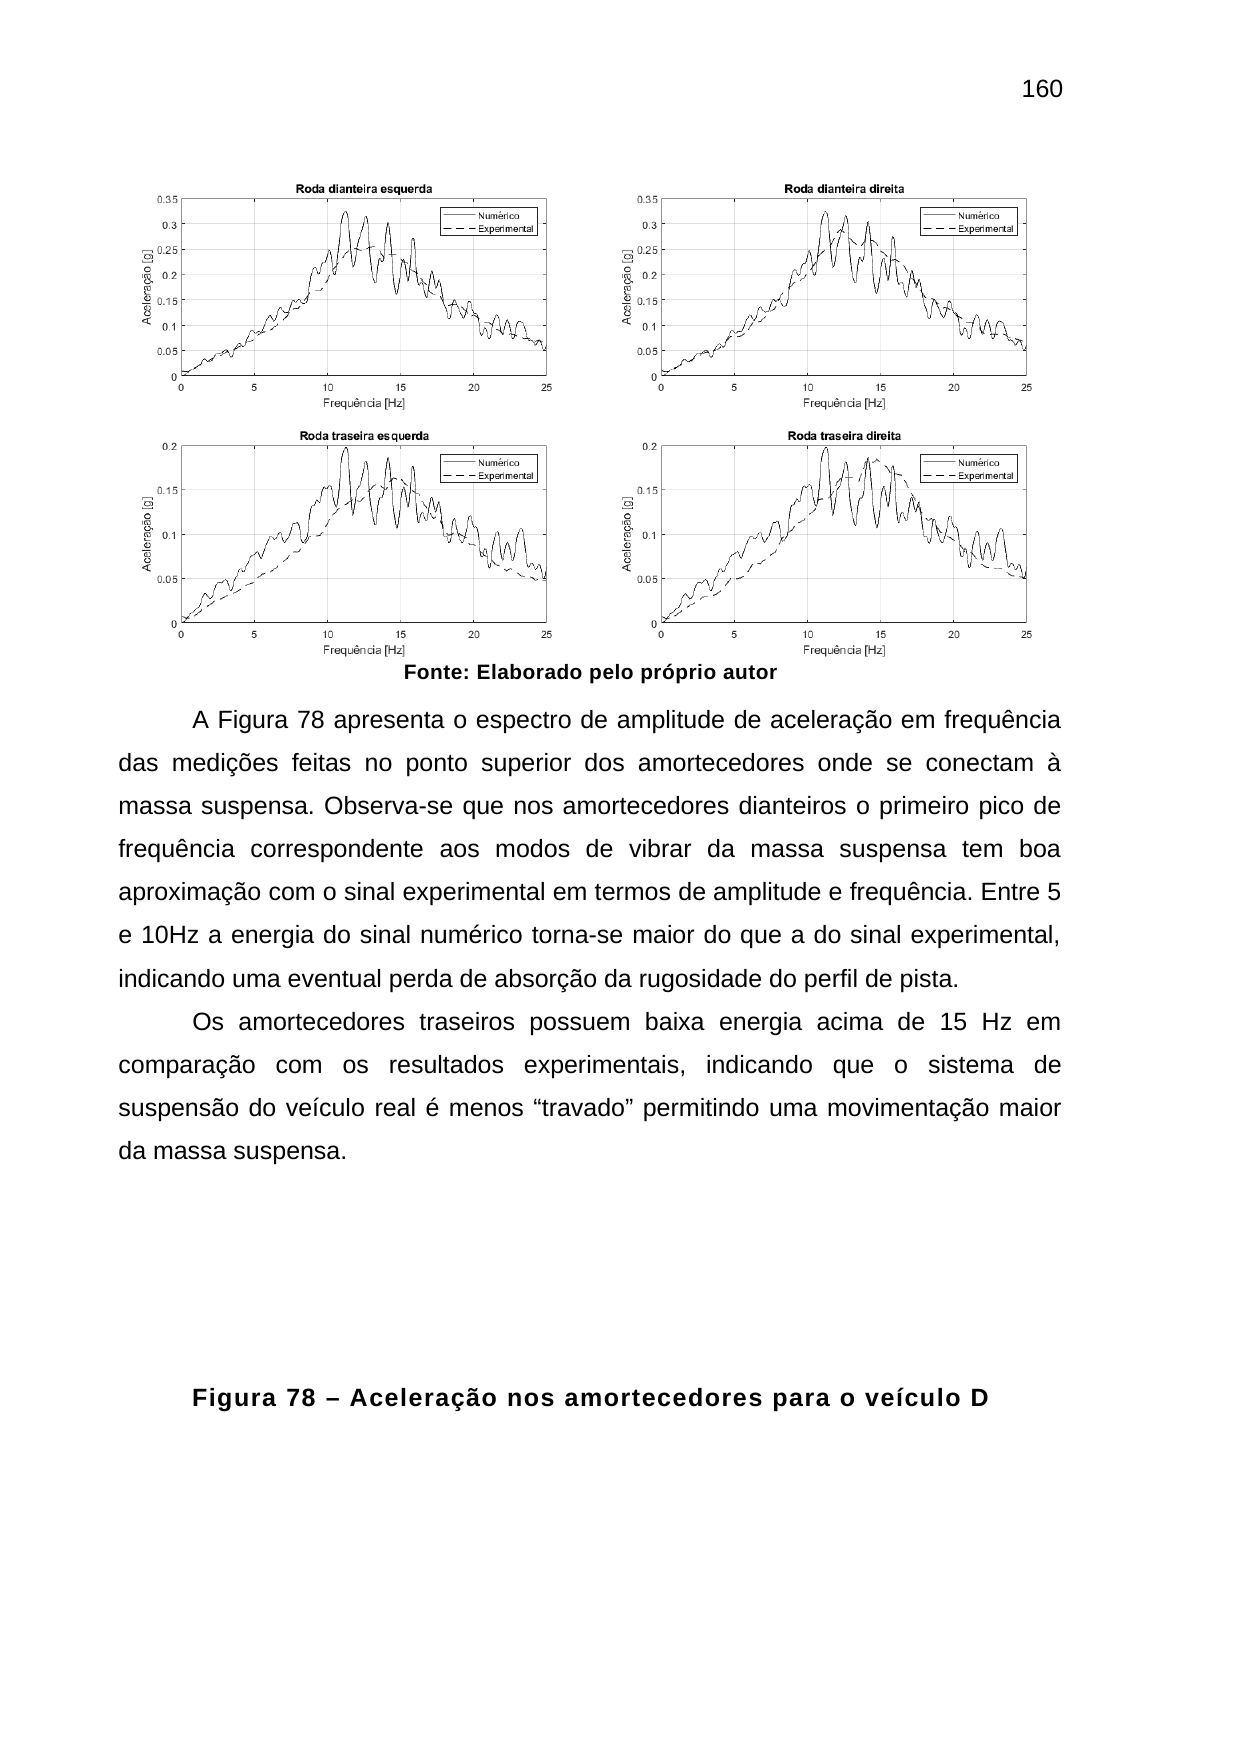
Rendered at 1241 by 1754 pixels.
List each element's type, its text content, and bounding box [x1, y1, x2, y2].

title Fonte: Elaborado pelo próprio autor [118, 660, 1063, 684]
picture [131, 177, 1050, 661]
text Os amortecedores traseiros possuem baixa energia acima de 15 Hz em comparação com os resultados experimentais, indicando que o sistema de suspensão do veículo real é menos “travado” permitindo uma movimentação maior da massa suspensa. [118, 1007, 1063, 1165]
text A Figura 78 apresenta o espectro de amplitude de aceleração em frequência das medições feitas no ponto superior dos amortecedores onde se conectam à massa suspensa. Observa-se que nos amortecedores dianteiros o primeiro pico de frequência correspondente aos modos de vibrar da massa suspensa tem boa aproximação com o sinal experimental em termos de amplitude e frequência. Entre 5 e 10Hz a energia do sinal numérico torna-se maior do que a do sinal experimental, indicando uma eventual perda de absorção da rugosidade do perfil de pista. [118, 705, 1063, 992]
subtitle Figura 78 – Aceleração nos amortecedores para o veículo D [118, 1383, 1063, 1412]
